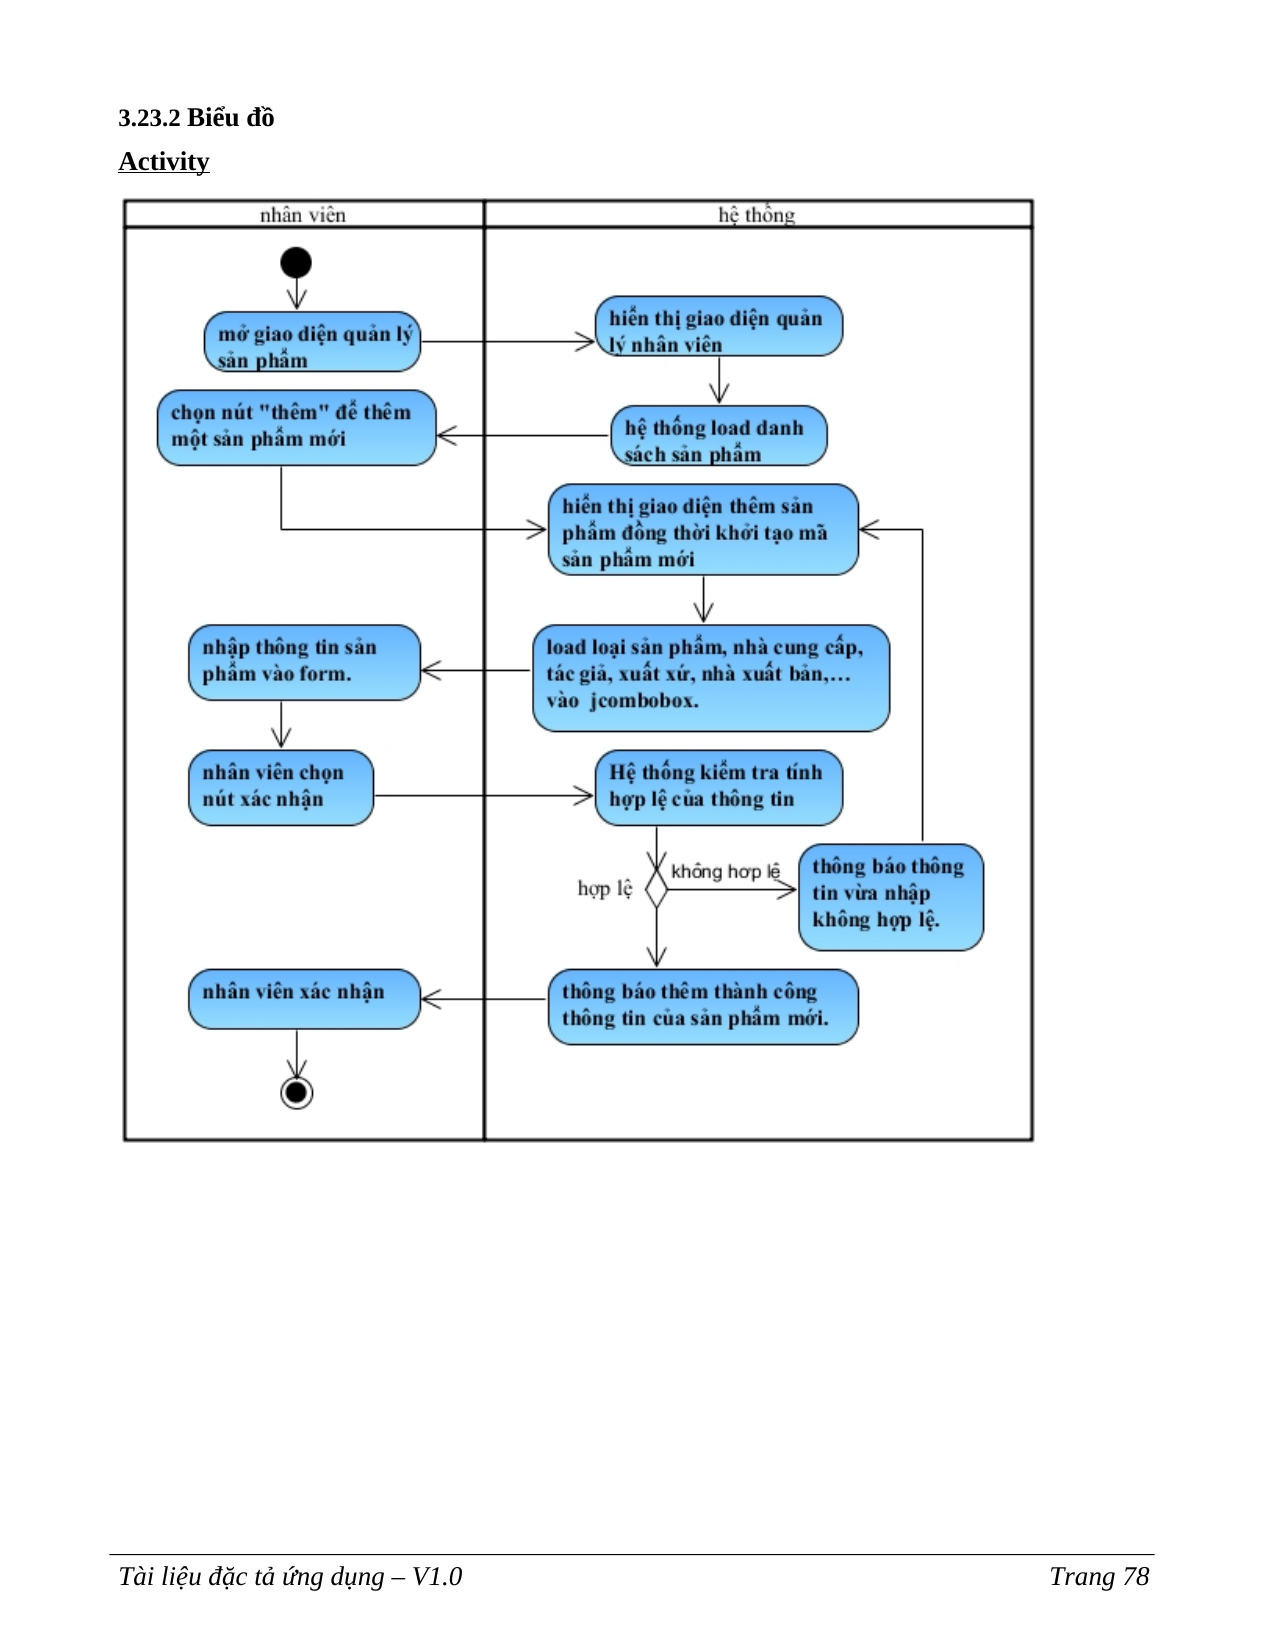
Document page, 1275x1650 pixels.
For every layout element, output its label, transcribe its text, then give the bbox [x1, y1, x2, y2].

text Activity [118, 145, 1186, 176]
picture [118, 195, 1040, 1149]
subtitle Biểu đồ [118, 101, 1186, 132]
